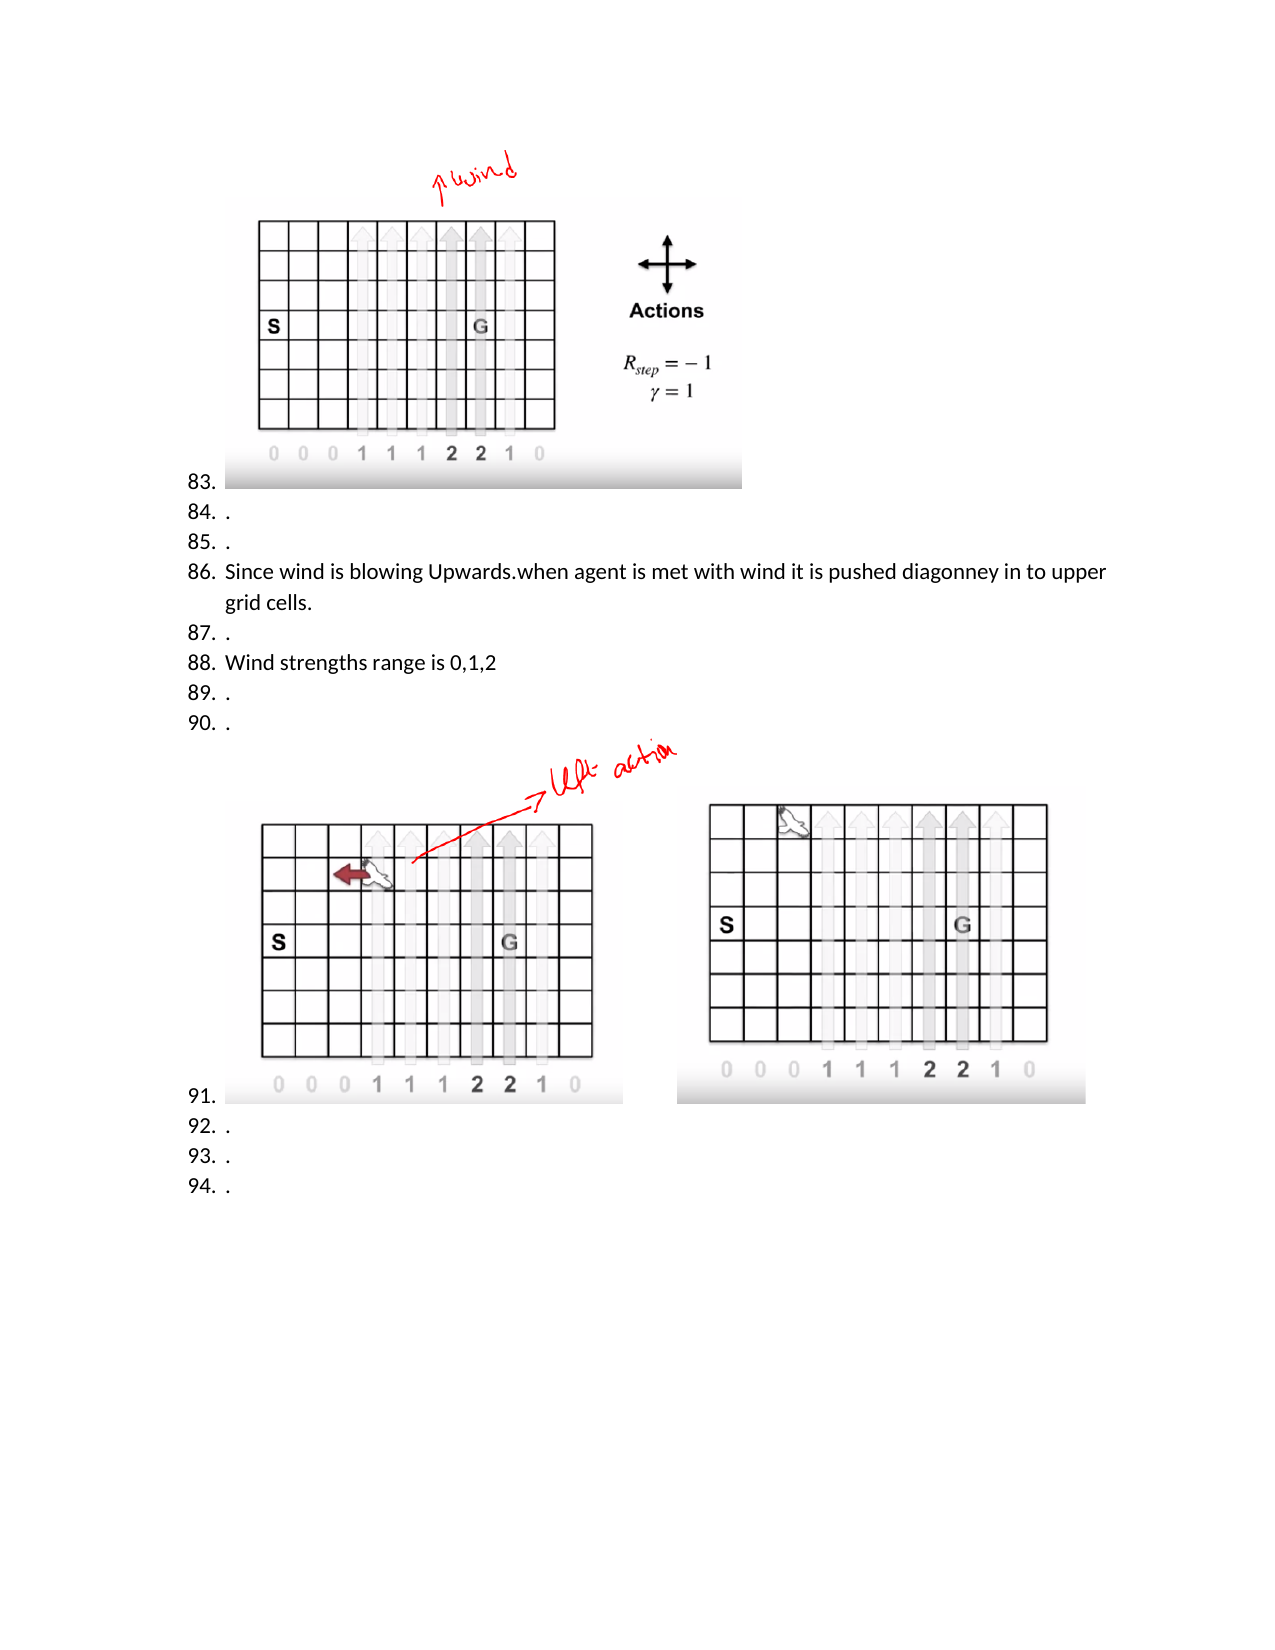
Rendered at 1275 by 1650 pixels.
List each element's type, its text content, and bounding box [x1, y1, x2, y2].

list Wind strengths range is 0,1,2 [187, 648, 1125, 676]
list . [187, 1111, 1125, 1139]
list . [187, 497, 1125, 525]
picture [225, 150, 742, 489]
list . [187, 618, 1125, 646]
list . [187, 678, 1125, 706]
list . [187, 1141, 1125, 1169]
list . [187, 527, 1125, 555]
list . [187, 708, 1125, 736]
picture [225, 738, 1086, 1104]
list Since wind is blowing Upwards.when agent is met with wind it is pushed diagonney in to upper grid cells. [187, 557, 1125, 616]
list . [187, 1171, 1125, 1199]
